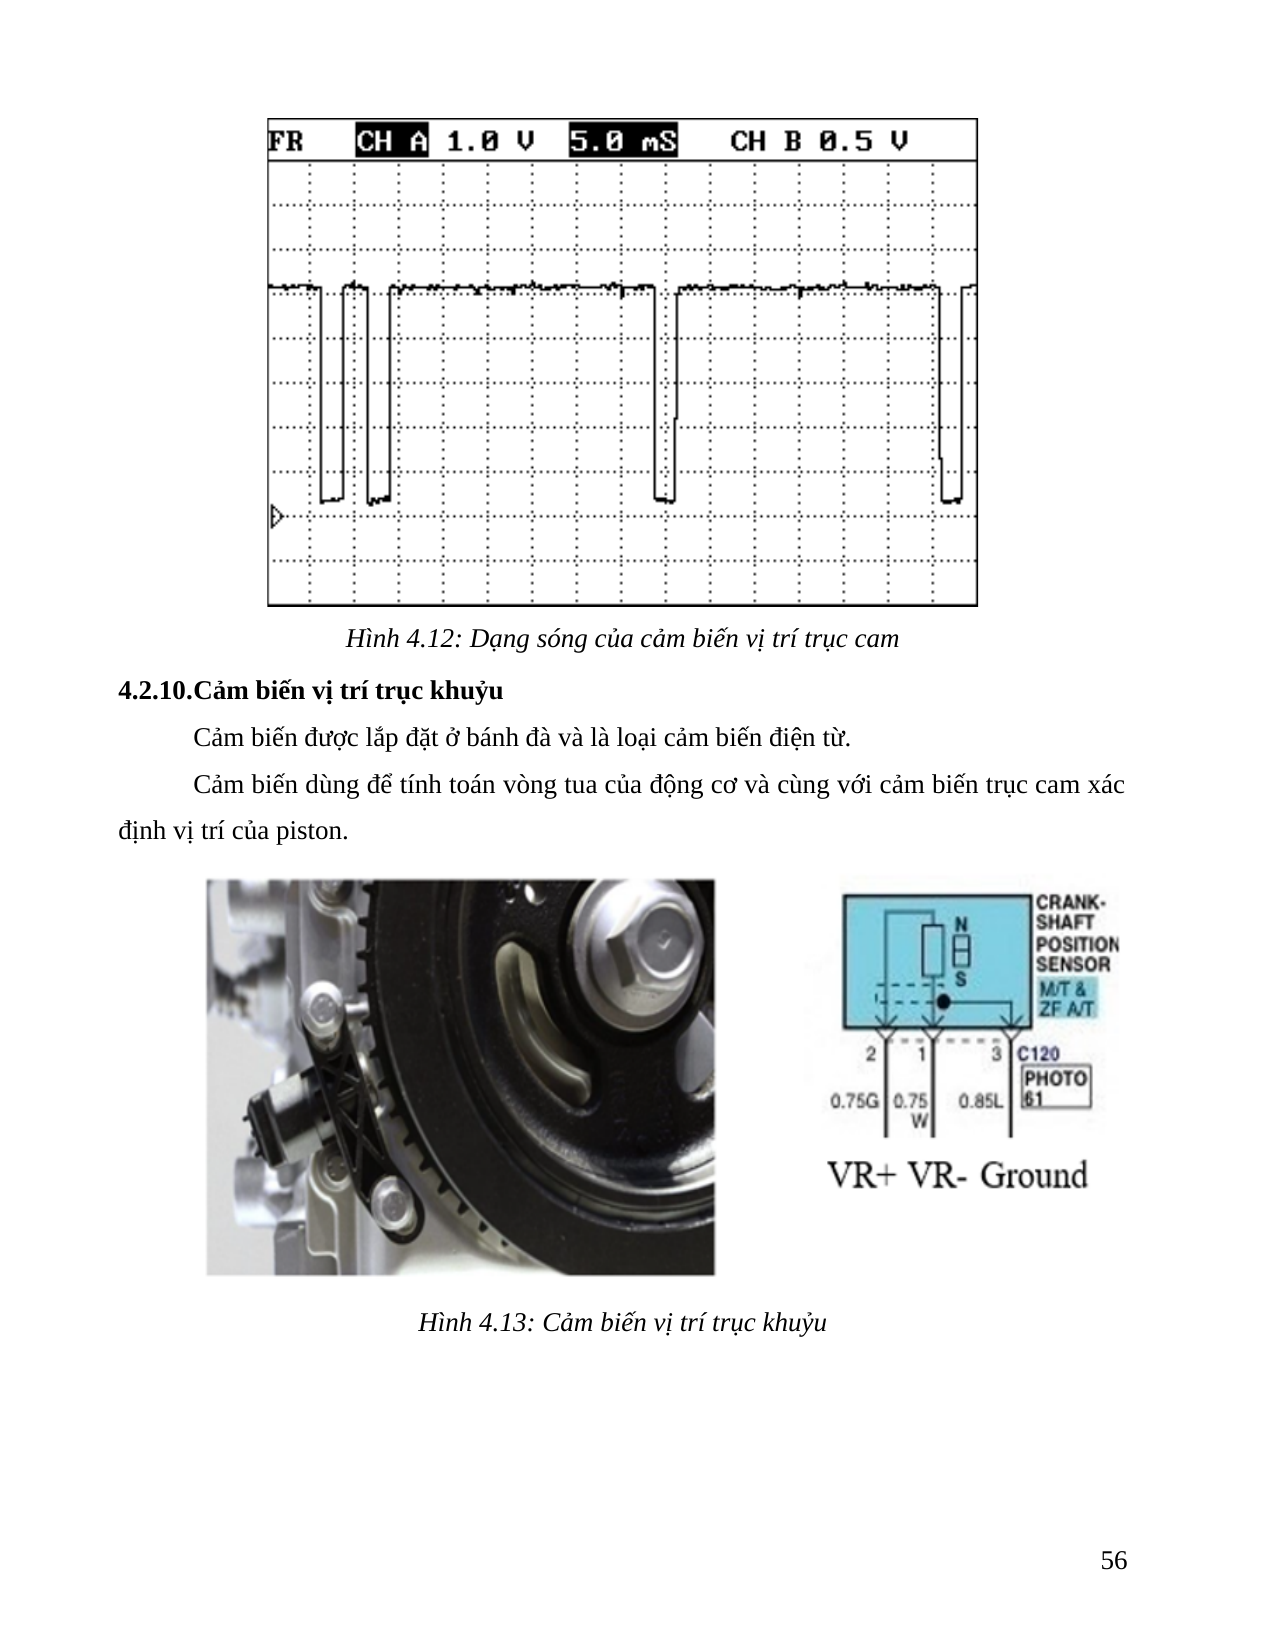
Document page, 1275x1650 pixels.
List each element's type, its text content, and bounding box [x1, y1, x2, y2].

subtitle Cảm biến vị trí trục khuỷu [118, 674, 1127, 706]
text Hình 4.13: Cảm biến vị trí trục khuỷu [118, 1307, 1127, 1338]
picture [193, 861, 1128, 1291]
text Cảm biến được lắp đặt ở bánh đà và là loại cảm biến điện từ. [118, 721, 1127, 752]
text Hình 4.12: Dạng sóng của cảm biến vị trí trục cam [118, 622, 1127, 653]
text Cảm biến dùng để tính toán vòng tua của động cơ và cùng với cảm biến trục cam xác định vị trí của piston. [118, 768, 1127, 846]
picture [267, 118, 979, 607]
